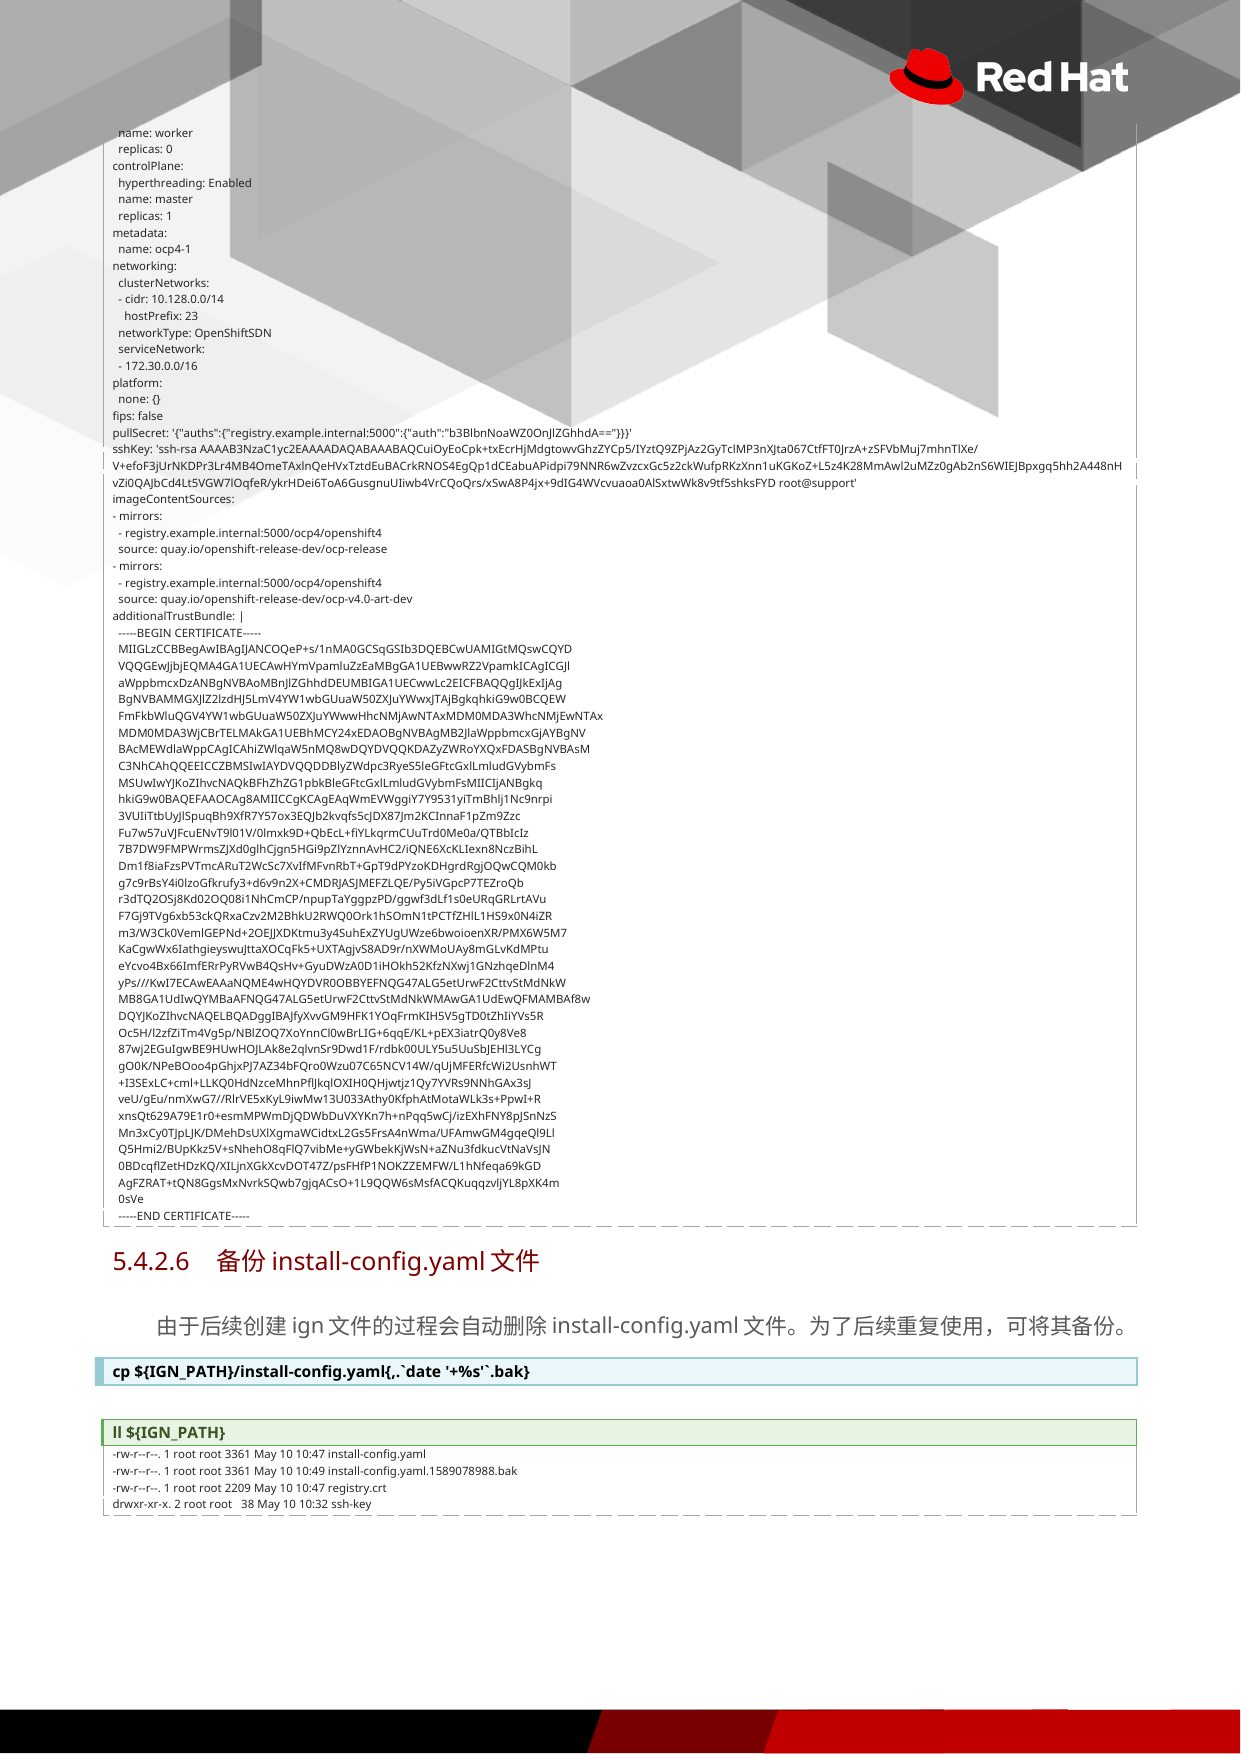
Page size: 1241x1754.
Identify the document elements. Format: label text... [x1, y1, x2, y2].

subtitle 备份install-config.yaml文件 [112, 1227, 1128, 1292]
text sshKey: 'ssh-rsa AAAAB3NzaC1yc2EAAAADAQABAAABAQCuiOyEoCpk+txEcrHjMdgtowvGhzZYCp5/IYztQ9ZPjAz2GyTclMP3nXJta067CtfFT0JrzA+zSFVbMuj7mhnTlXe/V+efoF3jUrNKDPr3Lr4MB4OmeTAxlnQeHVxTztdEuBACrkRNOS4EgQp1dCEabuAPidpi79NNR6wZvzcxGc5z2ckWufpRKzXnn1uKGKoZ+L5z4K28MmAwl2uMZz0gAb2nS6WIEJBpxgq5hh2A448nHvZi0QAJbCd4Lt5VGW7lOqfeR/ykrHDei6ToA6GusgnuUIiwb4VrCQoQrs/xSwA8P4jx+9dIG4WVcvuaoa0AlSxtwWk8v9tf5shksFYD root@support' [112, 441, 1128, 491]
text MSUwIwYJKoZIhvcNAQkBFhZhZG1pbkBleGFtcGxlLmludGVybmFsMIICIjANBgkq [112, 774, 1128, 791]
text Oc5H/l2zfZiTm4Vg5p/NBlZOQ7XoYnnCl0wBrLIG+6qqE/KL+pEX3iatrQ0y8Ve8 [112, 1024, 1128, 1041]
text metadata: [112, 224, 1128, 241]
text Dm1f8iaFzsPVTmcARuT2WcSc7XvIfMFvnRbT+GpT9dPYzoKDHgrdRgjOQwCQM0kb [112, 857, 1128, 874]
text - registry.example.internal:5000/ocp4/openshift4 [112, 524, 1128, 541]
text 由于后续创建ign文件的过程会自动删除install-config.yaml文件。为了后续重复使用，可将其备份。 [112, 1308, 1128, 1341]
text imageContentSources: [112, 491, 1128, 507]
text MB8GA1UdIwQYMBaAFNQG47ALG5etUrwF2CttvStMdNkWMAwGA1UdEwQFMAMBAf8w [112, 991, 1128, 1007]
text m3/W3Ck0VemlGEPNd+2OEJJXDKtmu3y4SuhExZYUgUWze6bwoioenXR/PMX6W5M7 [112, 924, 1128, 941]
text Mn3xCy0TJpLJK/DMehDsUXlXgmaWCidtxL2Gs5FrsA4nWma/UFAmwGM4gqeQl9Ll [112, 1124, 1128, 1141]
text - cidr: 10.128.0.0/14 [112, 291, 1128, 307]
text platform: [112, 374, 1128, 391]
text drwxr-xr-x. 2 root root 38 May 10 10:32 ssh-key [103, 1496, 1137, 1516]
text DQYJKoZIhvcNAQELBQADggIBAJfyXvvGM9HFK1YOqFrmKIH5V5gTD0tZhIiYVs5R [112, 1007, 1128, 1024]
text F7Gj9TVg6xb53ckQRxaCzv2M2BhkU2RWQ0Ork1hSOmN1tPCTfZHlL1HS9x0N4iZR [112, 907, 1128, 924]
text veU/gEu/nmXwG7//RlrVE5xKyL9iwMw13U033Athy0KfphAtMotaWLk3s+PpwI+R [112, 1091, 1128, 1107]
text yPs///KwI7ECAwEAAaNQME4wHQYDVR0OBBYEFNQG47ALG5etUrwF2CttvStMdNkW [112, 974, 1128, 991]
text - registry.example.internal:5000/ocp4/openshift4 [112, 574, 1128, 591]
text gO0K/NPeBOoo4pGhjxPJ7AZ34bFQro0Wzu07C65NCV14W/qUjMFERfcWi2UsnhWT [112, 1057, 1128, 1074]
text BgNVBAMMGXJlZ2lzdHJ5LmV4YW1wbGUuaW50ZXJuYWwxJTAjBgkqhkiG9w0BCQEW [112, 691, 1128, 707]
text - mirrors: [112, 507, 1128, 524]
text aWppbmcxDzANBgNVBAoMBnJlZGhhdDEUMBIGA1UECwwLc2EICFBAQQgIJkExIjAg [112, 674, 1128, 691]
text hyperthreading: Enabled [112, 174, 1128, 191]
text Q5Hmi2/BUpKkz5V+sNhehO8qFlQ7vibMe+yGWbekKjWsN+aZNu3fdkucVtNaVsJN [112, 1141, 1128, 1157]
text r3dTQ2OSj8Kd02OQ08i1NhCmCP/npupTaYggpzPD/ggwf3dLf1s0eURqGRLrtAVu [112, 891, 1128, 907]
text fips: false [112, 407, 1128, 424]
text C3NhCAhQQEEICCZBMSIwIAYDVQQDDBlyZWdpc3RyeS5leGFtcGxlLmludGVybmFs [112, 757, 1128, 774]
text VQQGEwJjbjEQMA4GA1UECAwHYmVpamluZzEaMBgGA1UEBwwRZ2VpamkICAgICGJl [112, 657, 1128, 674]
text xnsQt629A79E1r0+esmMPWmDjQDWbDuVXYKn7h+nPqq5wCj/izEXhFNY8pJSnNzS [112, 1107, 1128, 1124]
text -rw-r--r--. 1 root root 3361 May 10 10:49 install-config.yaml.1589078988.bak [112, 1463, 1128, 1479]
text 0BDcqflZetHDzKQ/XILjnXGkXcvDOT47Z/psFHfP1NOKZZEMFW/L1hNfeqa69kGD [112, 1157, 1128, 1174]
text networkType: OpenShiftSDN [112, 324, 1128, 341]
text cp ${IGN_PATH}/install-config.yaml{,.`date '+%s'`.bak} [104, 1359, 1136, 1384]
picture [889, 48, 1128, 105]
text source: quay.io/openshift-release-dev/ocp-v4.0-art-dev [112, 591, 1128, 607]
text KaCgwWx6IathgieyswuJttaXOCqFk5+UXTAgjvS8AD9r/nXWMoUAy8mGLvKdMPtu [112, 941, 1128, 957]
text controlPlane: [112, 157, 1128, 174]
text 0sVe [112, 1191, 1128, 1207]
text 3VUIiTtbUyJlSpuqBh9XfR7Y57ox3EQJb2kvqfs5cJDX87Jm2KCInnaF1pZm9Zzc [112, 807, 1128, 824]
text - 172.30.0.0/16 [112, 357, 1128, 374]
text BAcMEWdlaWppCAgICAhiZWlqaW5nMQ8wDQYDVQQKDAZyZWRoYXQxFDASBgNVBAsM [112, 741, 1128, 757]
text hostPrefix: 23 [112, 307, 1128, 324]
text source: quay.io/openshift-release-dev/ocp-release [112, 541, 1128, 557]
text additionalTrustBundle: | [112, 607, 1128, 624]
text networking: [112, 257, 1128, 274]
text replicas: 1 [112, 207, 1128, 224]
text -rw-r--r--. 1 root root 3361 May 10 10:47 install-config.yaml [112, 1446, 1128, 1463]
text name: master [112, 191, 1128, 207]
text -----BEGIN CERTIFICATE----- [112, 624, 1128, 641]
text 87wj2EGuIgwBE9HUwHOJLAk8e2qlvnSr9Dwd1F/rdbk00ULY5u5UuSbJEHl3LYCg [112, 1041, 1128, 1057]
text hkiG9w0BAQEFAAOCAg8AMIICCgKCAgEAqWmEVWggiY7Y9531yiTmBhlj1Nc9nrpi [112, 791, 1128, 807]
text FmFkbWluQGV4YW1wbGUuaW50ZXJuYWwwHhcNMjAwNTAxMDM0MDA3WhcNMjEwNTAx [112, 707, 1128, 724]
text g7c9rBsY4i0lzoGfkrufy3+d6v9n2X+CMDRJASJMEFZLQE/Py5iVGpcP7TEZroQb [112, 874, 1128, 891]
text -rw-r--r--. 1 root root 2209 May 10 10:47 registry.crt [112, 1479, 1128, 1496]
text serviceNetwork: [112, 341, 1128, 357]
text pullSecret: '{"auths":{"registry.example.internal:5000":{"auth":"b3BlbnNoaWZ0OnJlZGhhdA=="}}}' [112, 424, 1128, 441]
text +I3SExLC+cml+LLKQ0HdNzceMhnPflJkqlOXIH0QHjwtjz1Qy7YVRs9NNhGAx3sJ [112, 1074, 1128, 1091]
text clusterNetworks: [112, 274, 1128, 291]
text 7B7DW9FMPWrmsZJXd0glhCjgn5HGi9pZlYznnAvHC2/iQNE6XcKLIexn8NczBihL [112, 841, 1128, 857]
text MIIGLzCCBBegAwIBAgIJANCOQeP+s/1nMA0GCSqGSIb3DQEBCwUAMIGtMQswCQYD [112, 641, 1128, 657]
text Fu7w57uVJFcuENvT9l01V/0lmxk9D+QbEcL+fiYLkqrmCUuTrd0Me0a/QTBbIcIz [112, 824, 1128, 841]
text -----END CERTIFICATE----- [103, 1207, 1137, 1227]
text ll ${IGN_PATH} [104, 1420, 1136, 1445]
text name: worker [112, 124, 1128, 141]
text none: {} [112, 391, 1128, 407]
text eYcvo4Bx66ImfERrPyRVwB4QsHv+GyuDWzA0D1iHOkh52KfzNXwj1GNzhqeDlnM4 [112, 957, 1128, 974]
text replicas: 0 [112, 141, 1128, 157]
text AgFZRAT+tQN8GgsMxNvrkSQwb7gjqACsO+1L9QQW6sMsfACQKuqqzvljYL8pXK4m [112, 1174, 1128, 1191]
text - mirrors: [112, 557, 1128, 574]
text name: ocp4-1 [112, 241, 1128, 257]
text MDM0MDA3WjCBrTELMAkGA1UEBhMCY24xEDAOBgNVBAgMB2JlaWppbmcxGjAYBgNV [112, 724, 1128, 741]
